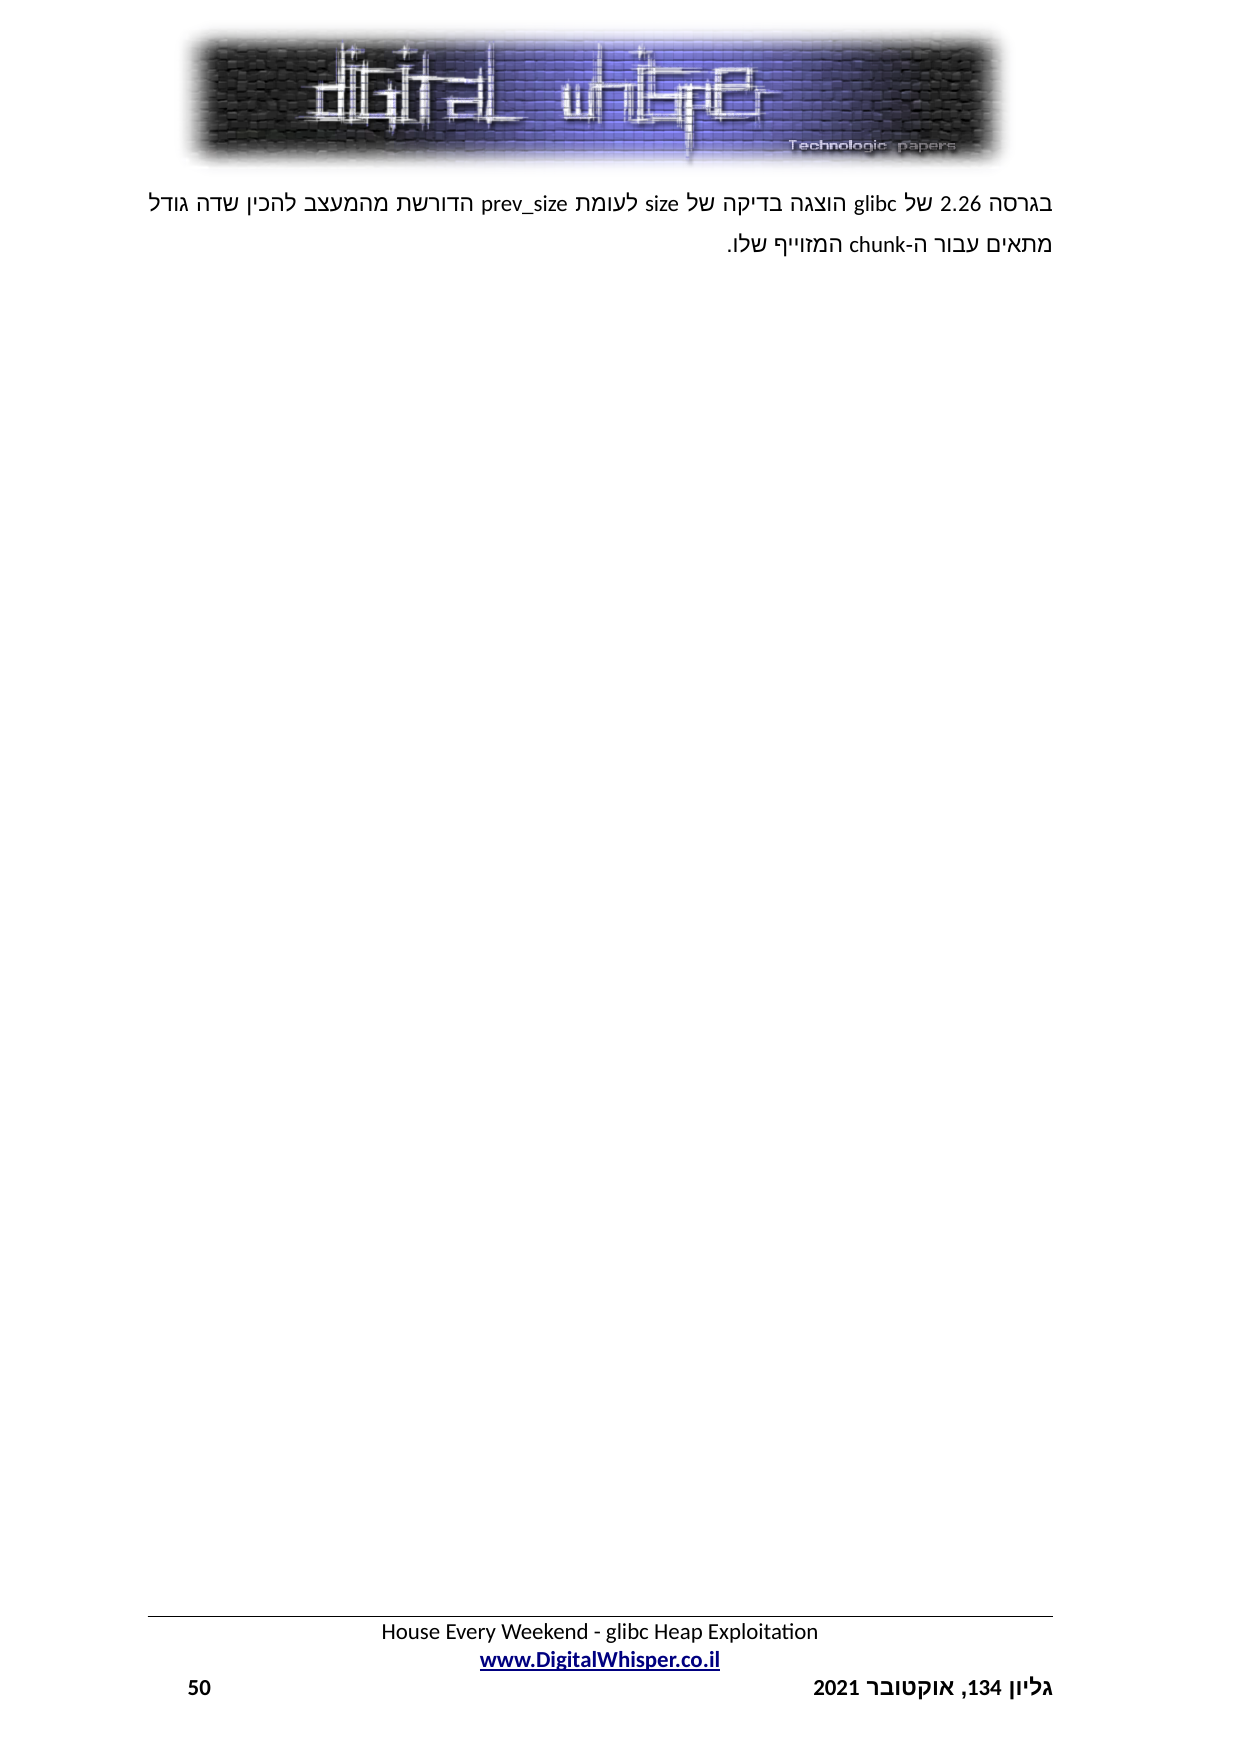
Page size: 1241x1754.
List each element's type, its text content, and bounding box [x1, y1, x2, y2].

picture [147, 19, 1047, 178]
text בגרסה 2.26 של glibc הוצגה בדיקה של size לעומת prev_size הדורשת מהמעצב להכין שדה גודל מתאים עבור ה-chunk המזוייף שלו. [148, 189, 1053, 258]
